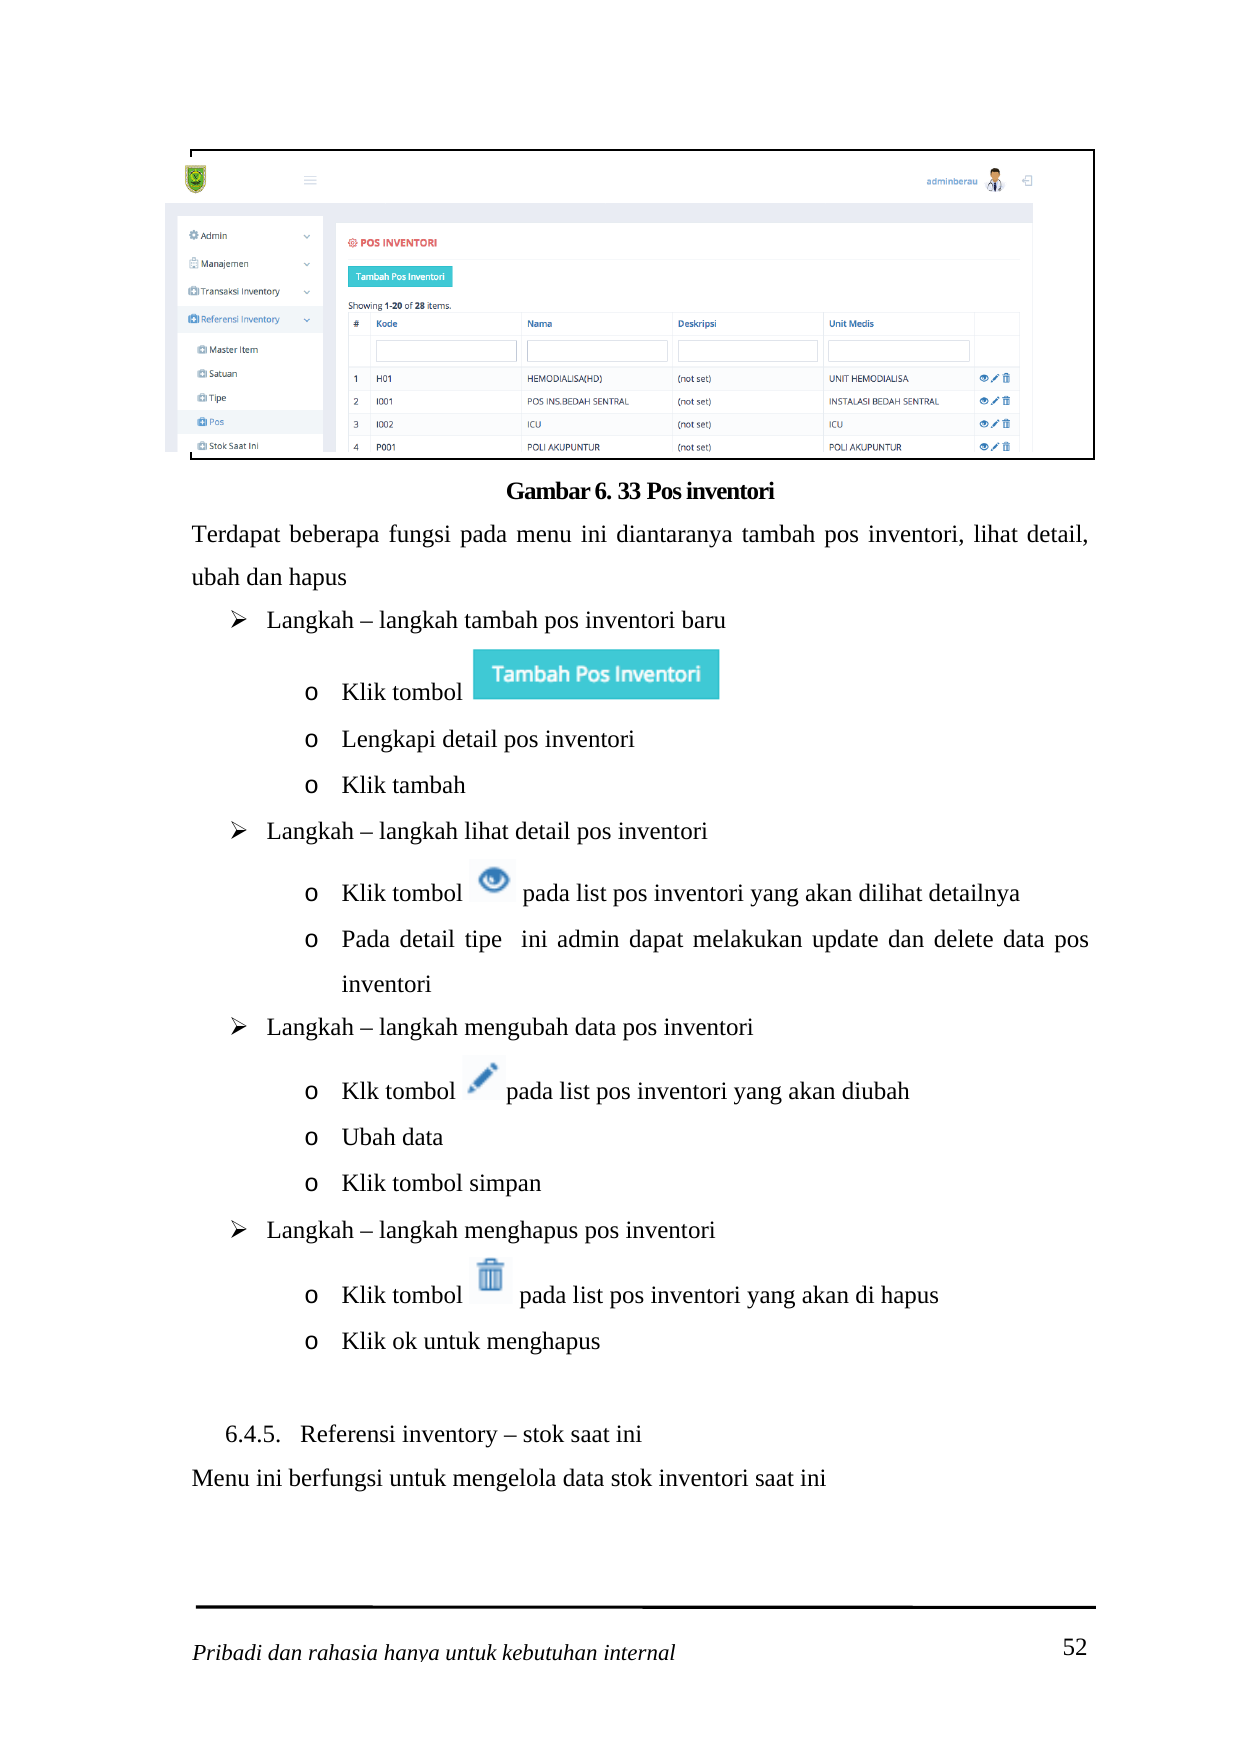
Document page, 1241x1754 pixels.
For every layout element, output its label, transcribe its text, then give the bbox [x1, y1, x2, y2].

list Klik tombol simpan [304, 1168, 1090, 1199]
list Klik tombol pada list pos inventori yang akan dilihat detailnya [304, 859, 1090, 909]
list Ubah data [304, 1122, 1090, 1153]
picture [469, 1257, 513, 1304]
list Langkah – langkah menghapus pos inventori [229, 1215, 1090, 1243]
list Langkah – langkah lihat detail pos inventori [229, 816, 1090, 845]
picture [165, 157, 1033, 452]
text Menu ini berfungsi untuk mengelola data stok inventori saat ini [191, 1463, 1090, 1491]
list Klik tombol pada list pos inventori yang akan di hapus [304, 1258, 1090, 1311]
list Klik tambah [304, 770, 1090, 801]
list Langkah – langkah mengubah data pos inventori [229, 1012, 1090, 1041]
list Klk tombol pada list pos inventori yang akan diubah [304, 1056, 1090, 1107]
picture [469, 648, 721, 701]
list Pada detail tipe ini admin dapat melakukan update dan delete data pos inventori [304, 924, 1090, 998]
subtitle Referensi inventory – stok saat ini [225, 1419, 1090, 1448]
list Klik ok untuk menghapus [304, 1326, 1090, 1357]
text Terdapat beberapa fungsi pada menu ini diantaranya tambah pos inventori, lihat detail, ubah dan hapus [191, 519, 1090, 591]
list Lengkapi detail pos inventori [304, 724, 1090, 754]
list Langkah – langkah tambah pos inventori baru [229, 605, 1090, 634]
picture [469, 859, 517, 902]
picture [462, 1055, 506, 1100]
